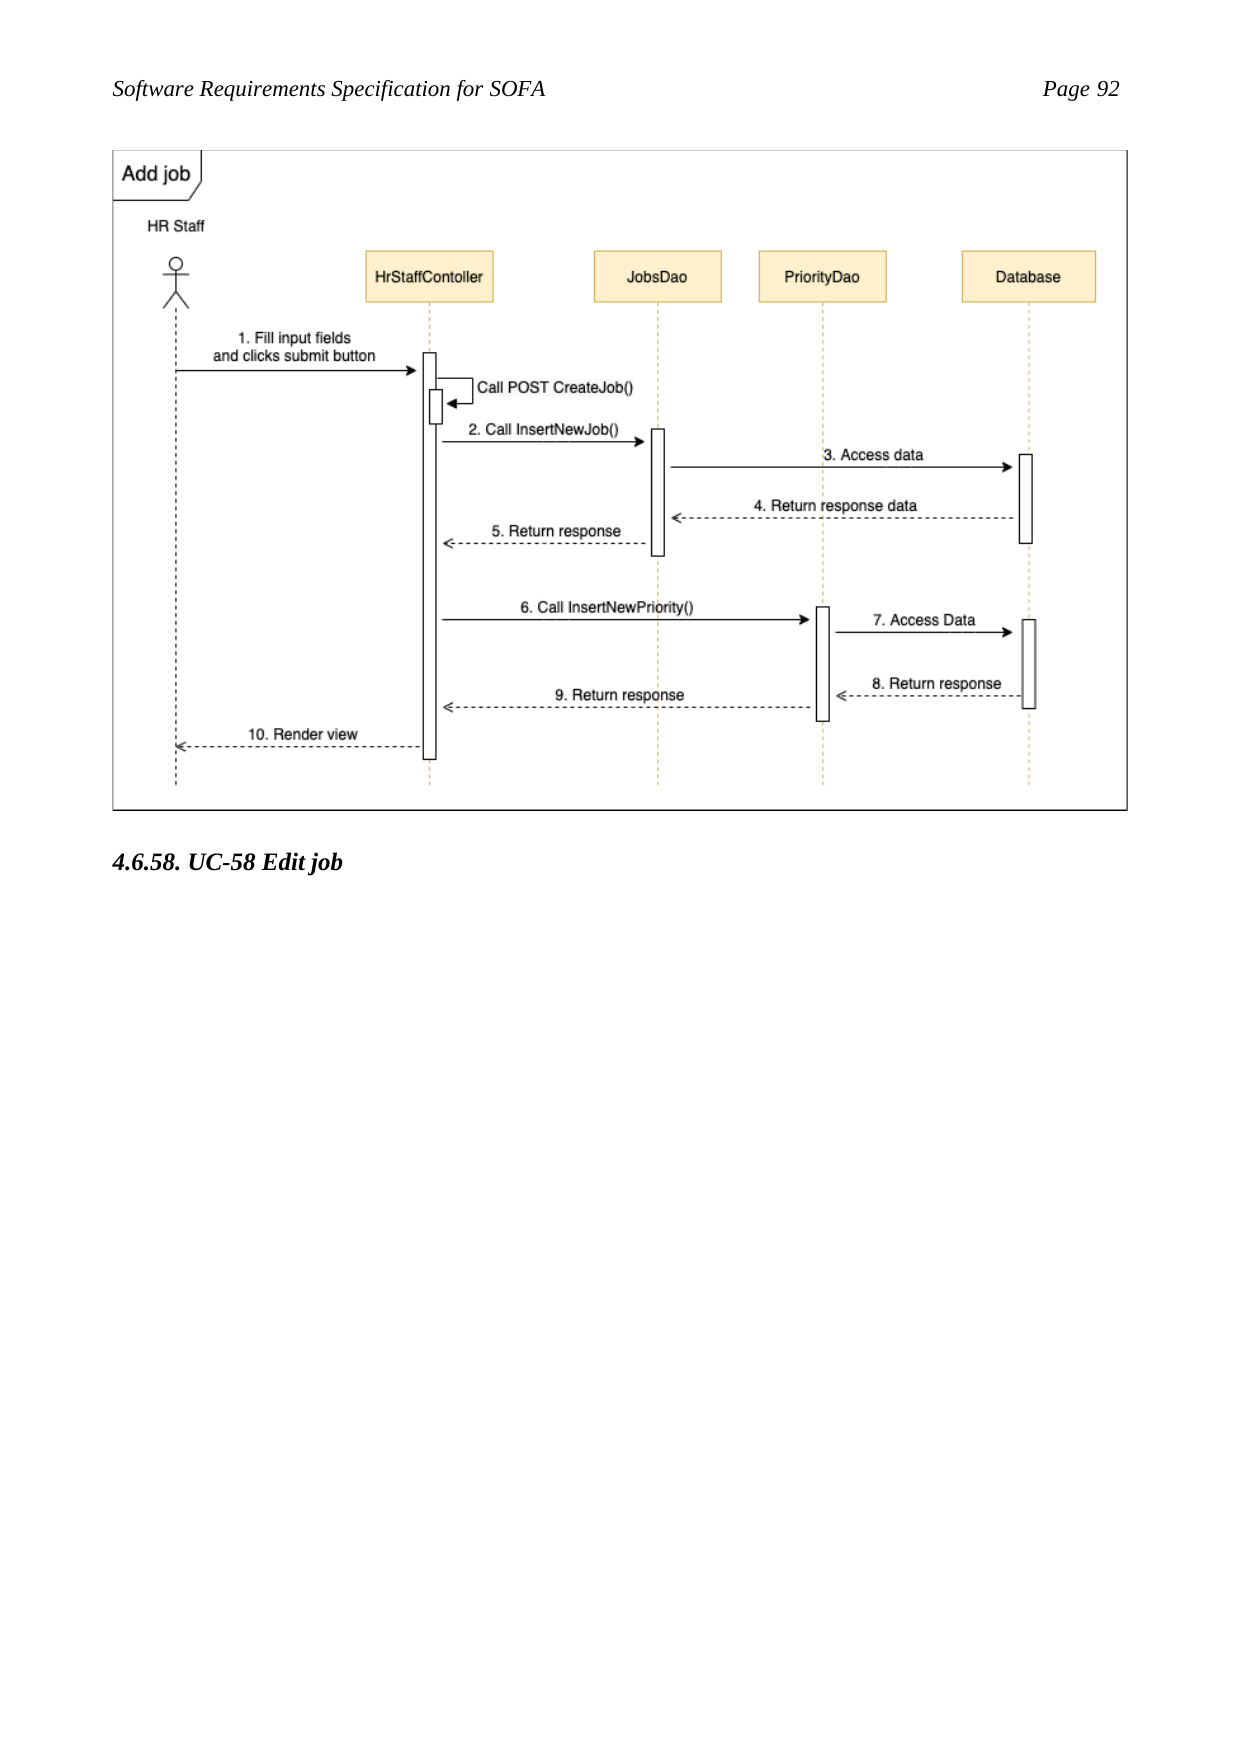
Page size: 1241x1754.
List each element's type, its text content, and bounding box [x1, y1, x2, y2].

text 4.6.58. UC-58 Edit job [112, 847, 1128, 876]
picture [112, 150, 1128, 811]
